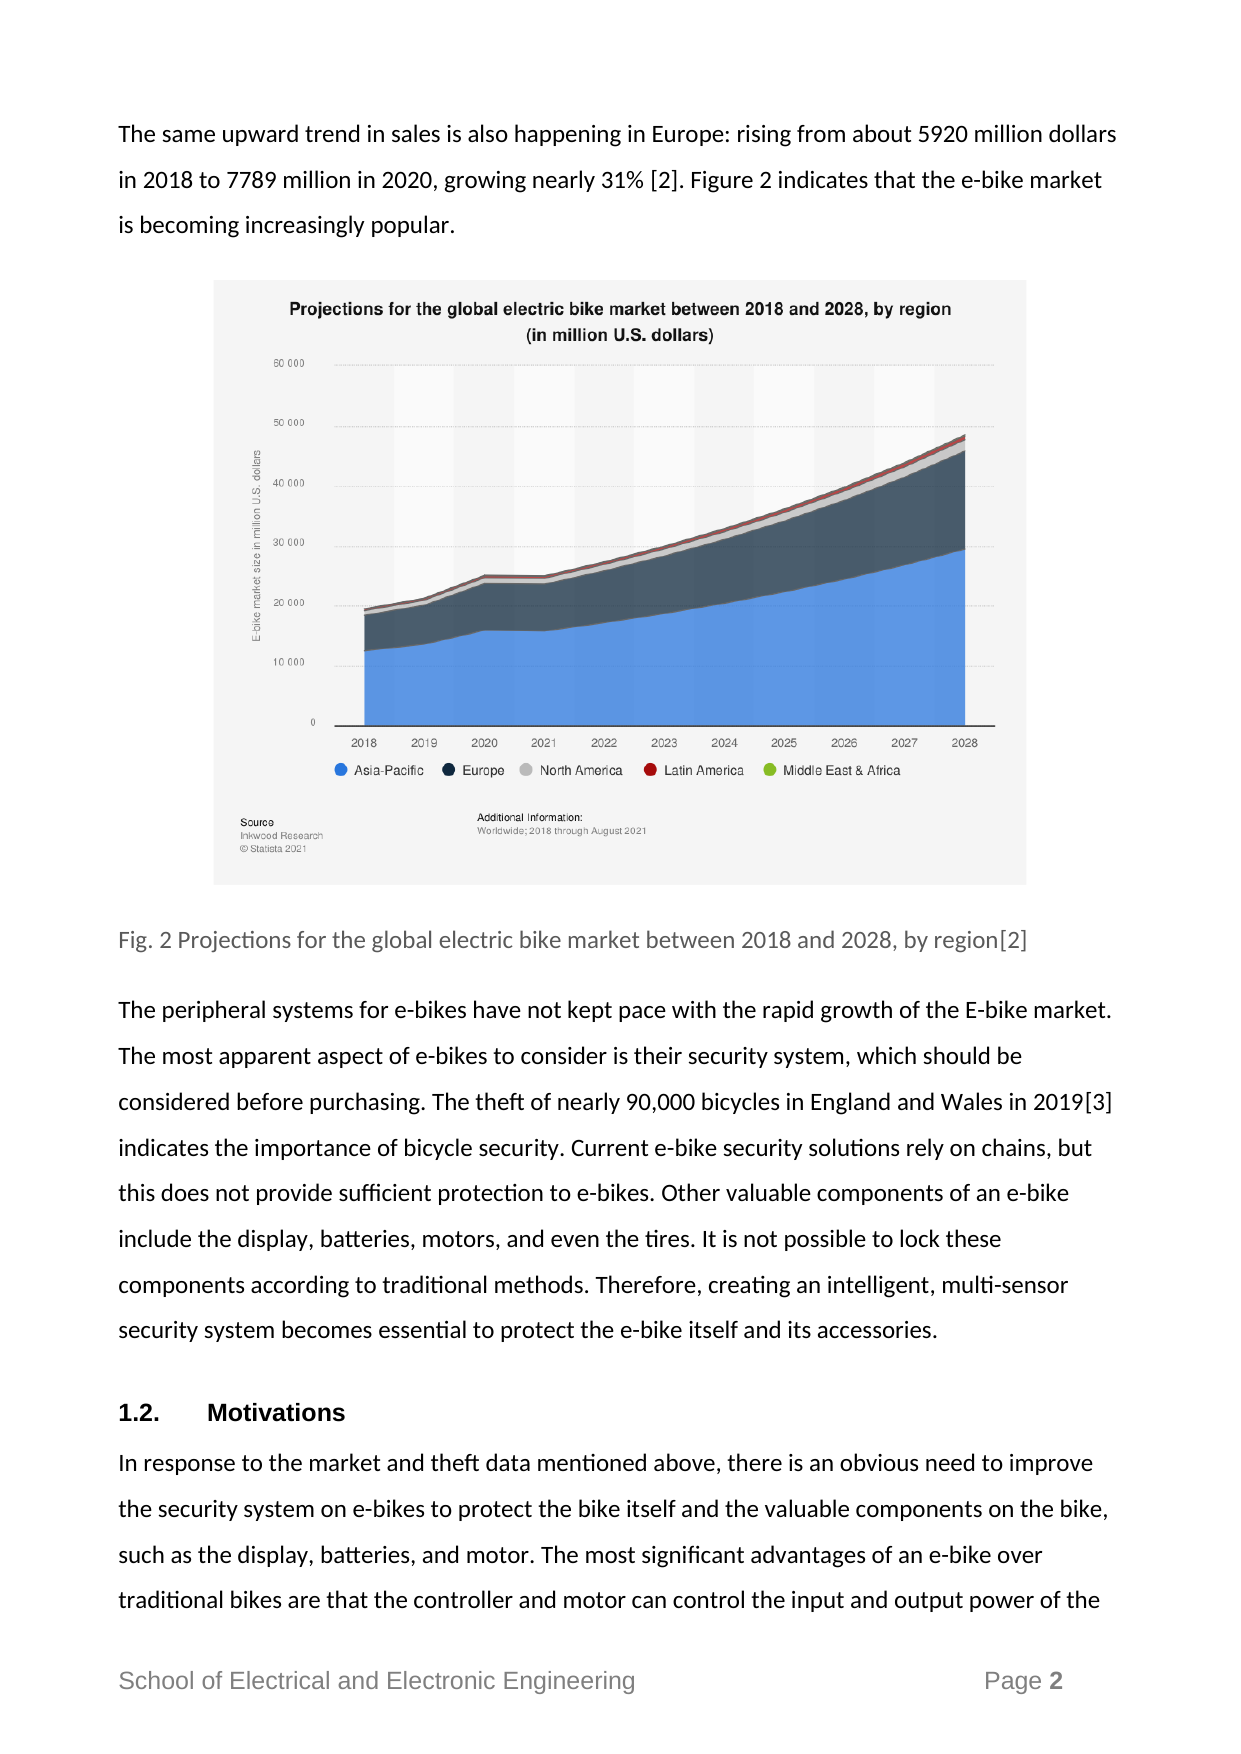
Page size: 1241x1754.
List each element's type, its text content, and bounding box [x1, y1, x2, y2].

picture [213, 280, 1027, 885]
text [118, 1447, 1122, 1615]
text The same upward trend in sales is also happening in Europe: rising from about 5920 million dollars in 2018 to 7789 million in 2020, growing nearly 31% [2]. Figure 2 indicates that the e-bike market is becoming increasingly popular. [118, 118, 1122, 240]
text The peripheral systems for e-bikes have not kept pace with the rapid growth of the E-bike market. The most apparent aspect of e-bikes to consider is their security system, which should be considered before purchasing. The theft of nearly 90,000 bicycles in England and Wales in 2019[3] indicates the importance of bicycle security. Current e-bike security solutions rely on chains, but this does not provide sufficient protection to e-bikes. Other valuable components of an e-bike include the display, batteries, motors, and even the tires. It is not possible to lock these components according to traditional methods. Therefore, creating an intelligent, multi-sensor security system becomes essential to protect the e-bike itself and its accessories. [118, 994, 1122, 1345]
text Fig. 2 Projections for the global electric bike market between 2018 and 2028, by region[2] [118, 924, 1122, 954]
subtitle Motivations [118, 1398, 1122, 1427]
